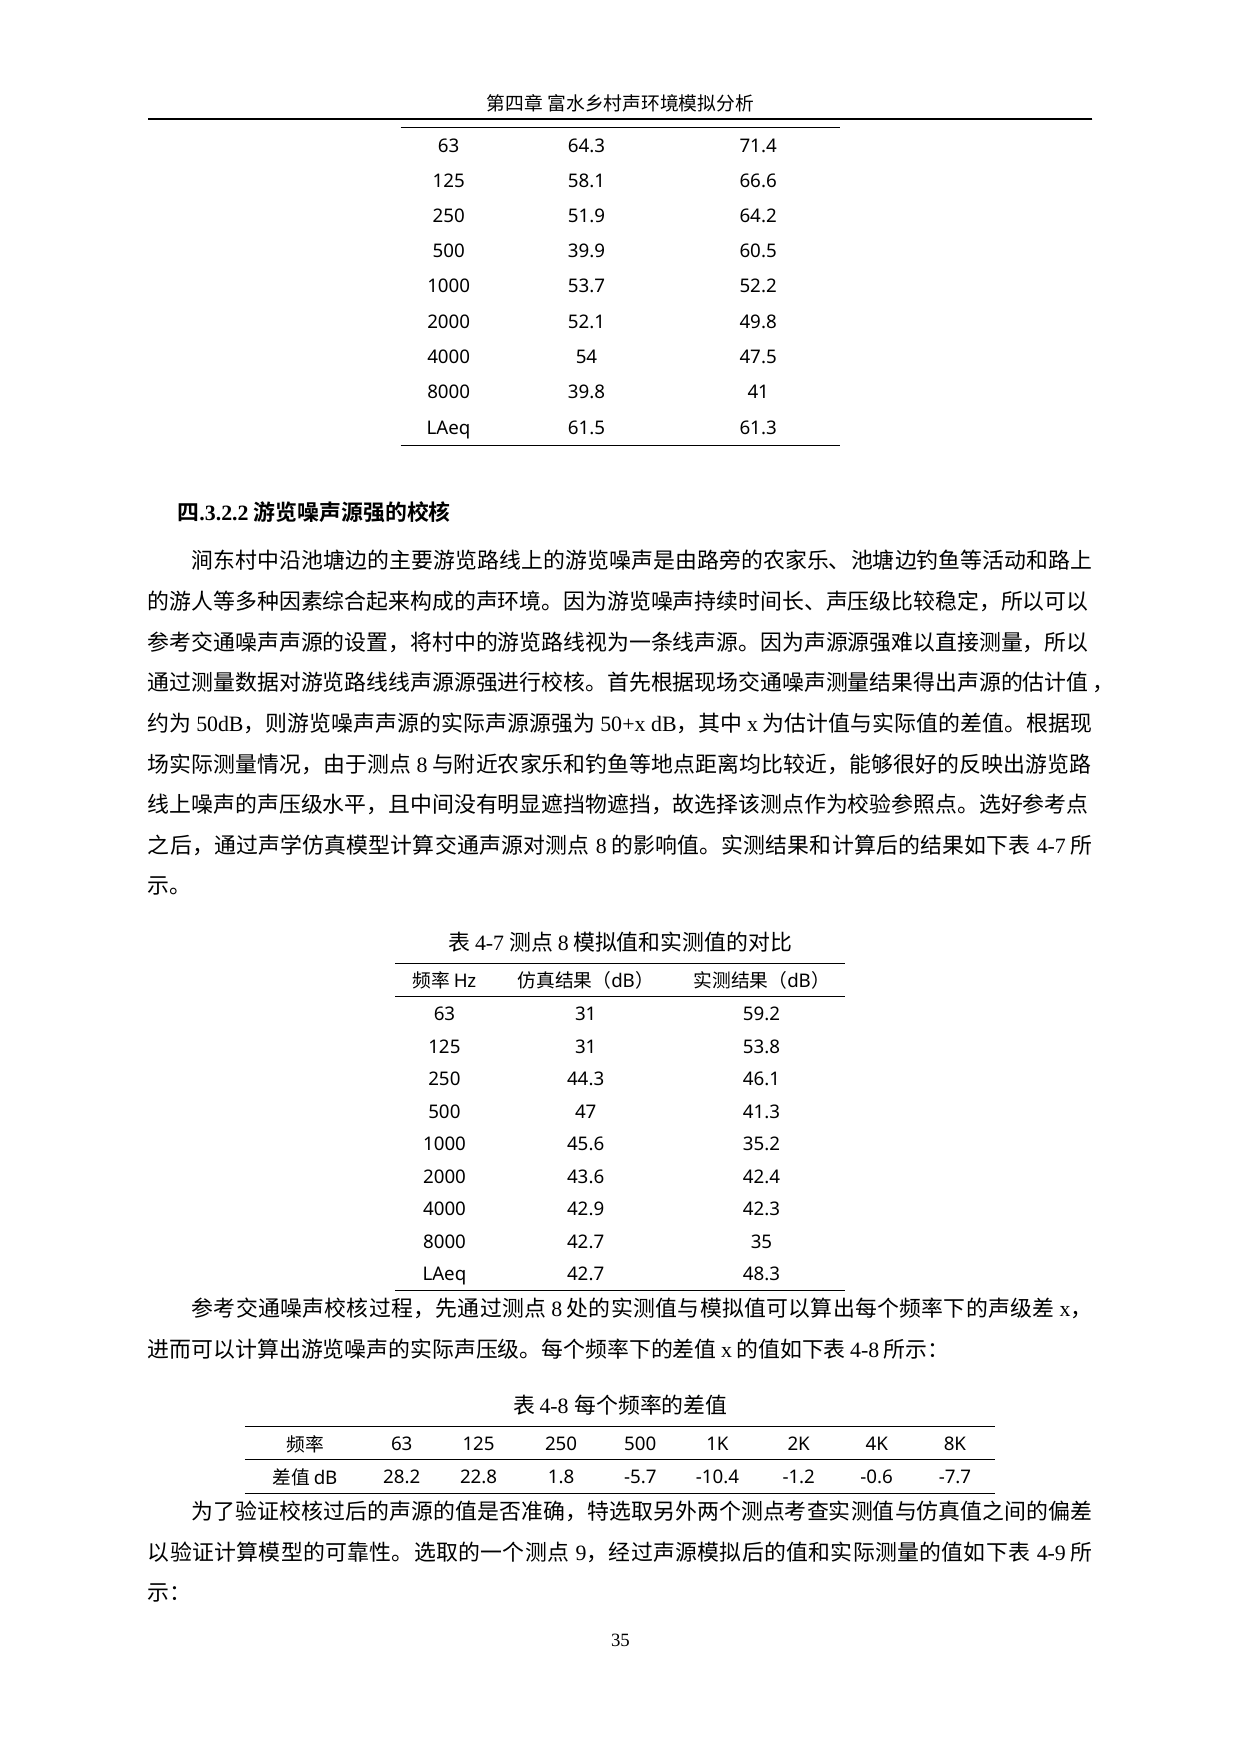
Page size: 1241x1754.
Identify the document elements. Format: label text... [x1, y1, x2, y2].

table_cell 125 [401, 162, 496, 197]
table_cell 4000 [401, 339, 496, 374]
table_cell 60.5 [676, 233, 839, 268]
table_cell 61.5 [496, 409, 676, 444]
table_cell -7.7 [914, 1460, 995, 1493]
text 为了验证校核过后的声源的值是否准确，特选取另外两个测点考查实测值与仿真值之间的偏差，以验证计算模型的可靠性。选取的一个测点9，经过声源模拟后的值和实际测量的值如下表4-9所示： [148, 1494, 1092, 1607]
table_header 250 [518, 1427, 603, 1459]
table_cell 58.1 [496, 162, 676, 197]
table_cell 1000 [395, 1127, 493, 1159]
text 参考交通噪声校核过程，先通过测点8处的实测值与模拟值可以算出每个频率下的声级差x，进而可以计算出游览噪声的实际声压级。每个频率下的差值x的值如下表4-8所示： [148, 1291, 1092, 1364]
table_cell 42.3 [678, 1192, 845, 1224]
table_cell 61.3 [676, 409, 839, 444]
table_cell 35.2 [678, 1127, 845, 1159]
table_cell 42.4 [678, 1160, 845, 1192]
table_cell 48.3 [678, 1257, 845, 1289]
table_cell 35 [678, 1225, 845, 1257]
table_header 实测结果（dB） [678, 964, 845, 996]
table_cell 2000 [401, 303, 496, 339]
table_header 500 [604, 1427, 677, 1459]
table_cell 64.3 [496, 128, 676, 162]
table_cell 44.3 [493, 1062, 678, 1094]
table_cell 45.6 [493, 1127, 678, 1159]
table_cell 42.7 [493, 1257, 678, 1289]
table_cell 2000 [395, 1160, 493, 1192]
table_cell 46.1 [678, 1062, 845, 1094]
table_cell 差值dB [245, 1460, 364, 1493]
table_cell 39.8 [496, 374, 676, 409]
text 表4-7 测点8模拟值和实测值的对比 [148, 925, 1092, 957]
table_cell 28.2 [365, 1460, 438, 1493]
table_header 频率 [245, 1427, 364, 1459]
table_cell 59.2 [678, 997, 845, 1029]
table_cell 71.4 [676, 128, 839, 162]
table_cell -1.2 [758, 1460, 839, 1493]
table_cell 250 [401, 198, 496, 233]
table_header 63 [365, 1427, 438, 1459]
table_cell 1.8 [518, 1460, 603, 1493]
table_cell 8000 [395, 1225, 493, 1257]
table_cell 42.7 [493, 1225, 678, 1257]
table_cell 63 [401, 128, 496, 162]
table_cell 54 [496, 339, 676, 374]
table_cell 49.8 [676, 303, 839, 339]
table_cell 1000 [401, 268, 496, 303]
table_cell 51.9 [496, 198, 676, 233]
table_cell 63 [395, 997, 493, 1029]
table_cell 41 [676, 374, 839, 409]
table_cell 52.2 [676, 268, 839, 303]
table_cell -5.7 [604, 1460, 677, 1493]
table_cell LAeq [401, 409, 496, 444]
table_cell 41.3 [678, 1095, 845, 1127]
table_cell 31 [493, 997, 678, 1029]
table_cell 31 [493, 1030, 678, 1062]
table_cell 47 [493, 1095, 678, 1127]
table_cell LAeq [395, 1257, 493, 1289]
table_cell 47.5 [676, 339, 839, 374]
table_cell 39.9 [496, 233, 676, 268]
table_header 1K [677, 1427, 758, 1459]
table_cell 125 [395, 1030, 493, 1062]
table_cell 250 [395, 1062, 493, 1094]
table_cell 42.9 [493, 1192, 678, 1224]
text 表4-8 每个频率的差值 [148, 1388, 1092, 1420]
table_cell 500 [401, 233, 496, 268]
table_cell 64.2 [676, 198, 839, 233]
table_cell 43.6 [493, 1160, 678, 1192]
table_header 仿真结果（dB） [493, 964, 678, 996]
table_header 125 [439, 1427, 518, 1459]
text 涧东村中沿池塘边的主要游览路线上的游览噪声是由路旁的农家乐、池塘边钓鱼等活动和路上的游人等多种因素综合起来构成的声环境。因为游览噪声持续时间长、声压级比较稳定，所以可以参考交通噪声声源的设置，将村中的游览路线视为一条线声源。因为声源源强难以直接测量，所以通过测量数据对游览路线线声源源强进行校核。首先根据现场交通噪声测量结果得出声源的估计值，约为50dB，则游览噪声声源的实际声源源强为50+x dB，其中x为估计值与实际值的差值。根据现场实际测量情况，由于测点8与附近农家乐和钓鱼等地点距离均比较近，能够很好的反映出游览路线上噪声的声压级水平，且中间没有明显遮挡物遮挡，故选择该测点作为校验参照点。选好参考点之后，通过声学仿真模型计算交通声源对测点8的影响值。实测结果和计算后的结果如下表4-7所示。 [148, 543, 1092, 901]
table_header 8K [914, 1427, 995, 1459]
table_cell -0.6 [839, 1460, 914, 1493]
table_header 2K [758, 1427, 839, 1459]
table_cell 8000 [401, 374, 496, 409]
table_cell 500 [395, 1095, 493, 1127]
table_cell -10.4 [677, 1460, 758, 1493]
table_cell 53.7 [496, 268, 676, 303]
table_cell 53.8 [678, 1030, 845, 1062]
table_cell 22.8 [439, 1460, 518, 1493]
table_header 4K [839, 1427, 914, 1459]
table_header 频率Hz [395, 964, 493, 996]
text 游览噪声源强的校核 [177, 494, 1092, 527]
table_cell 52.1 [496, 303, 676, 339]
table_cell 4000 [395, 1192, 493, 1224]
table_cell 66.6 [676, 162, 839, 197]
